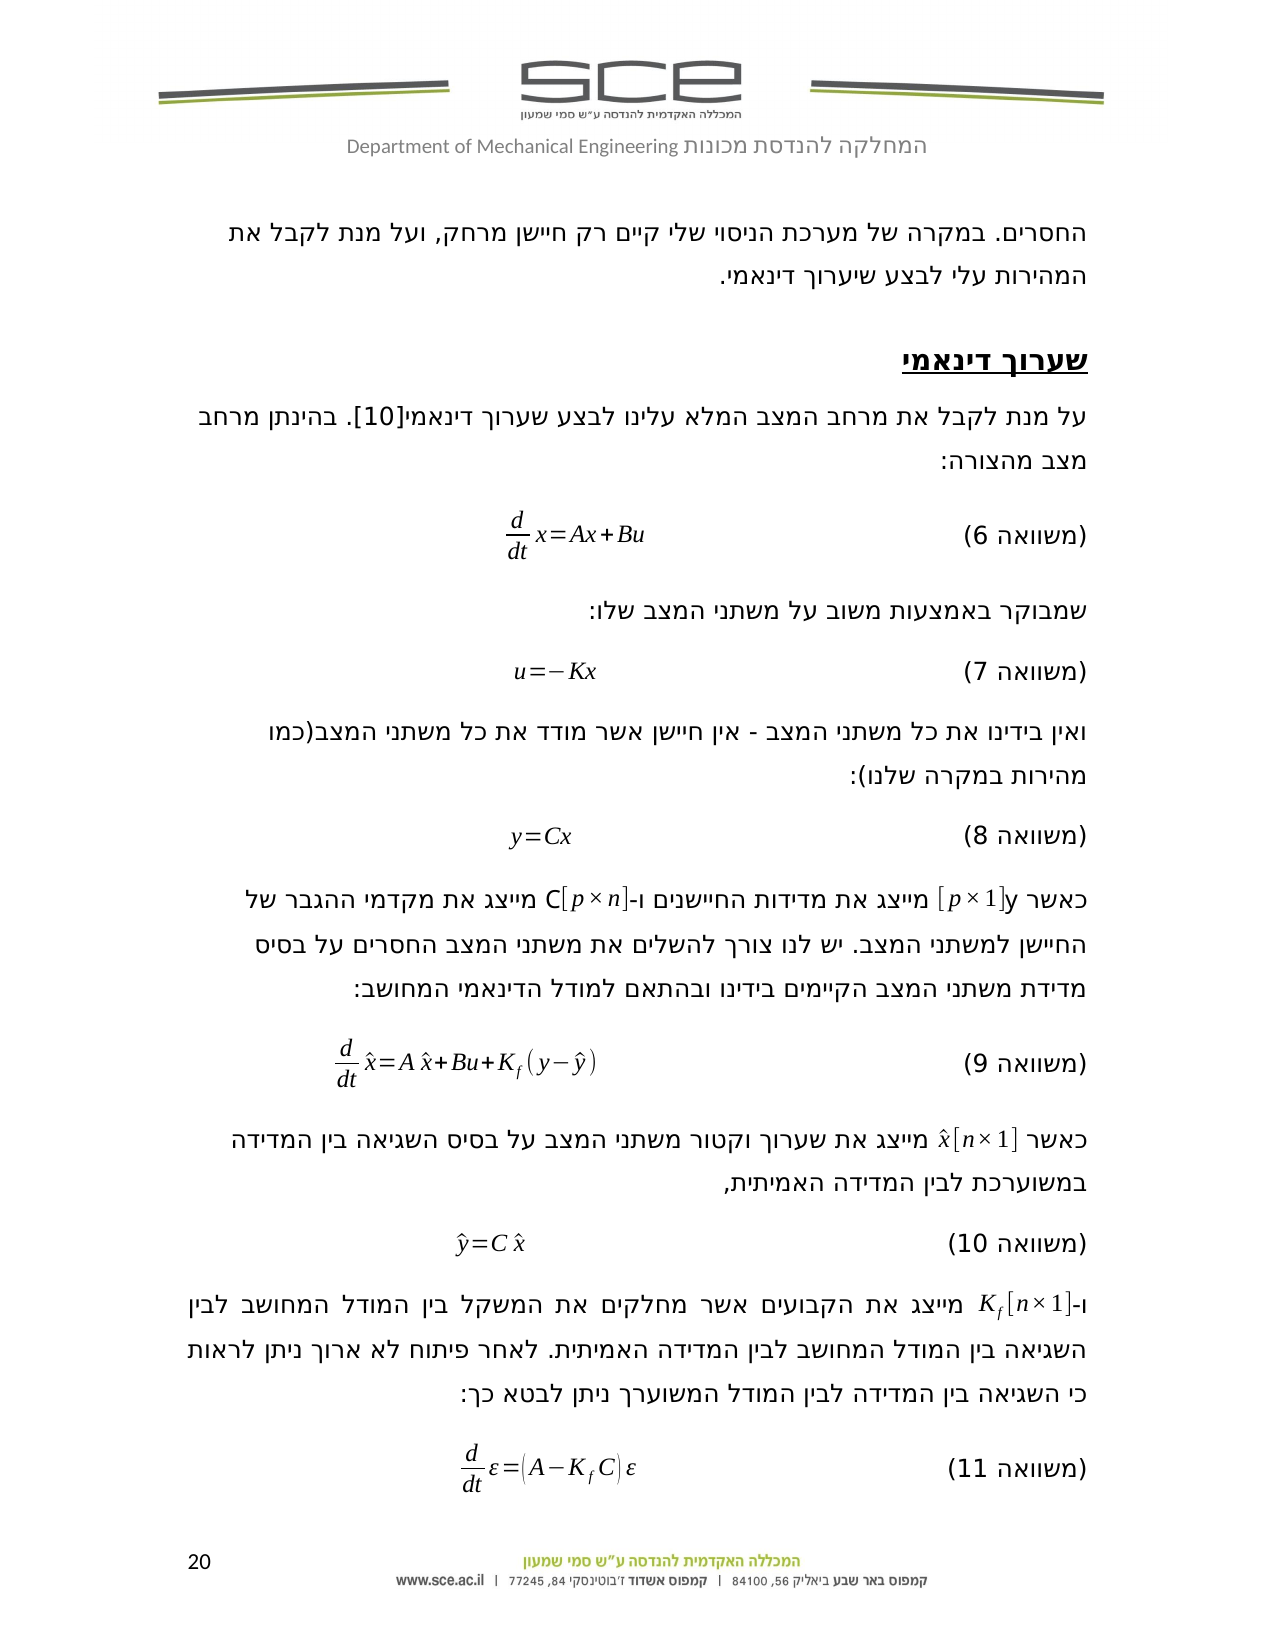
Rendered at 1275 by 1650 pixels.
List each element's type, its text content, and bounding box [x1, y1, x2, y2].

text (משוואה 10) [187, 1229, 1087, 1258]
text על מנת לקבל את מרחב המצב המלא עלינו לבצע שערוך דינאמי[10]. בהינתן מרחב מצב מהצורה: [187, 402, 1087, 475]
text שמבוקר באמצעות משוב על משתני המצב שלו: [187, 596, 1087, 626]
text (משוואה 8) [187, 821, 1087, 851]
text (משוואה 6) [187, 506, 1087, 565]
text (משוואה 7) [187, 657, 1087, 686]
text (משוואה 11) [187, 1439, 1087, 1498]
text שערוך דינאמי [187, 343, 1087, 377]
text כאשר מייצג את שערוך וקטור משתני המצב על בסיס השגיאה בין המדידה במשוערכת לבין המדידה האמיתית, [187, 1125, 1087, 1198]
text ו- מייצג את הקבועים אשר מחלקים את המשקל בין המודל המחושב לבין השגיאה בין המודל המחושב לבין המדידה האמיתית. לאחר פיתוח לא ארוך ניתן לראות כי השגיאה בין המדידה לבין המודל המשוערך ניתן לבטא כך: [187, 1289, 1087, 1408]
text ואין בידינו את כל משתני המצב - אין חיישן אשר מודד את כל משתני המצב(כמו מהירות במקרה שלנו): [187, 717, 1087, 790]
text כאשר y מייצג את מדידות החיישנים ו-C מייצג את מקדמי ההגבר של החיישן למשתני המצב. יש לנו צורך להשלים את משתני המצב החסרים על בסיס מדידת משתני המצב הקיימים בידינו ובהתאם למודל הדינאמי המחושב: [187, 882, 1087, 1003]
text (משוואה 9) [187, 1035, 1087, 1094]
picture [94, 0, 1168, 143]
picture [211, 1508, 1112, 1640]
